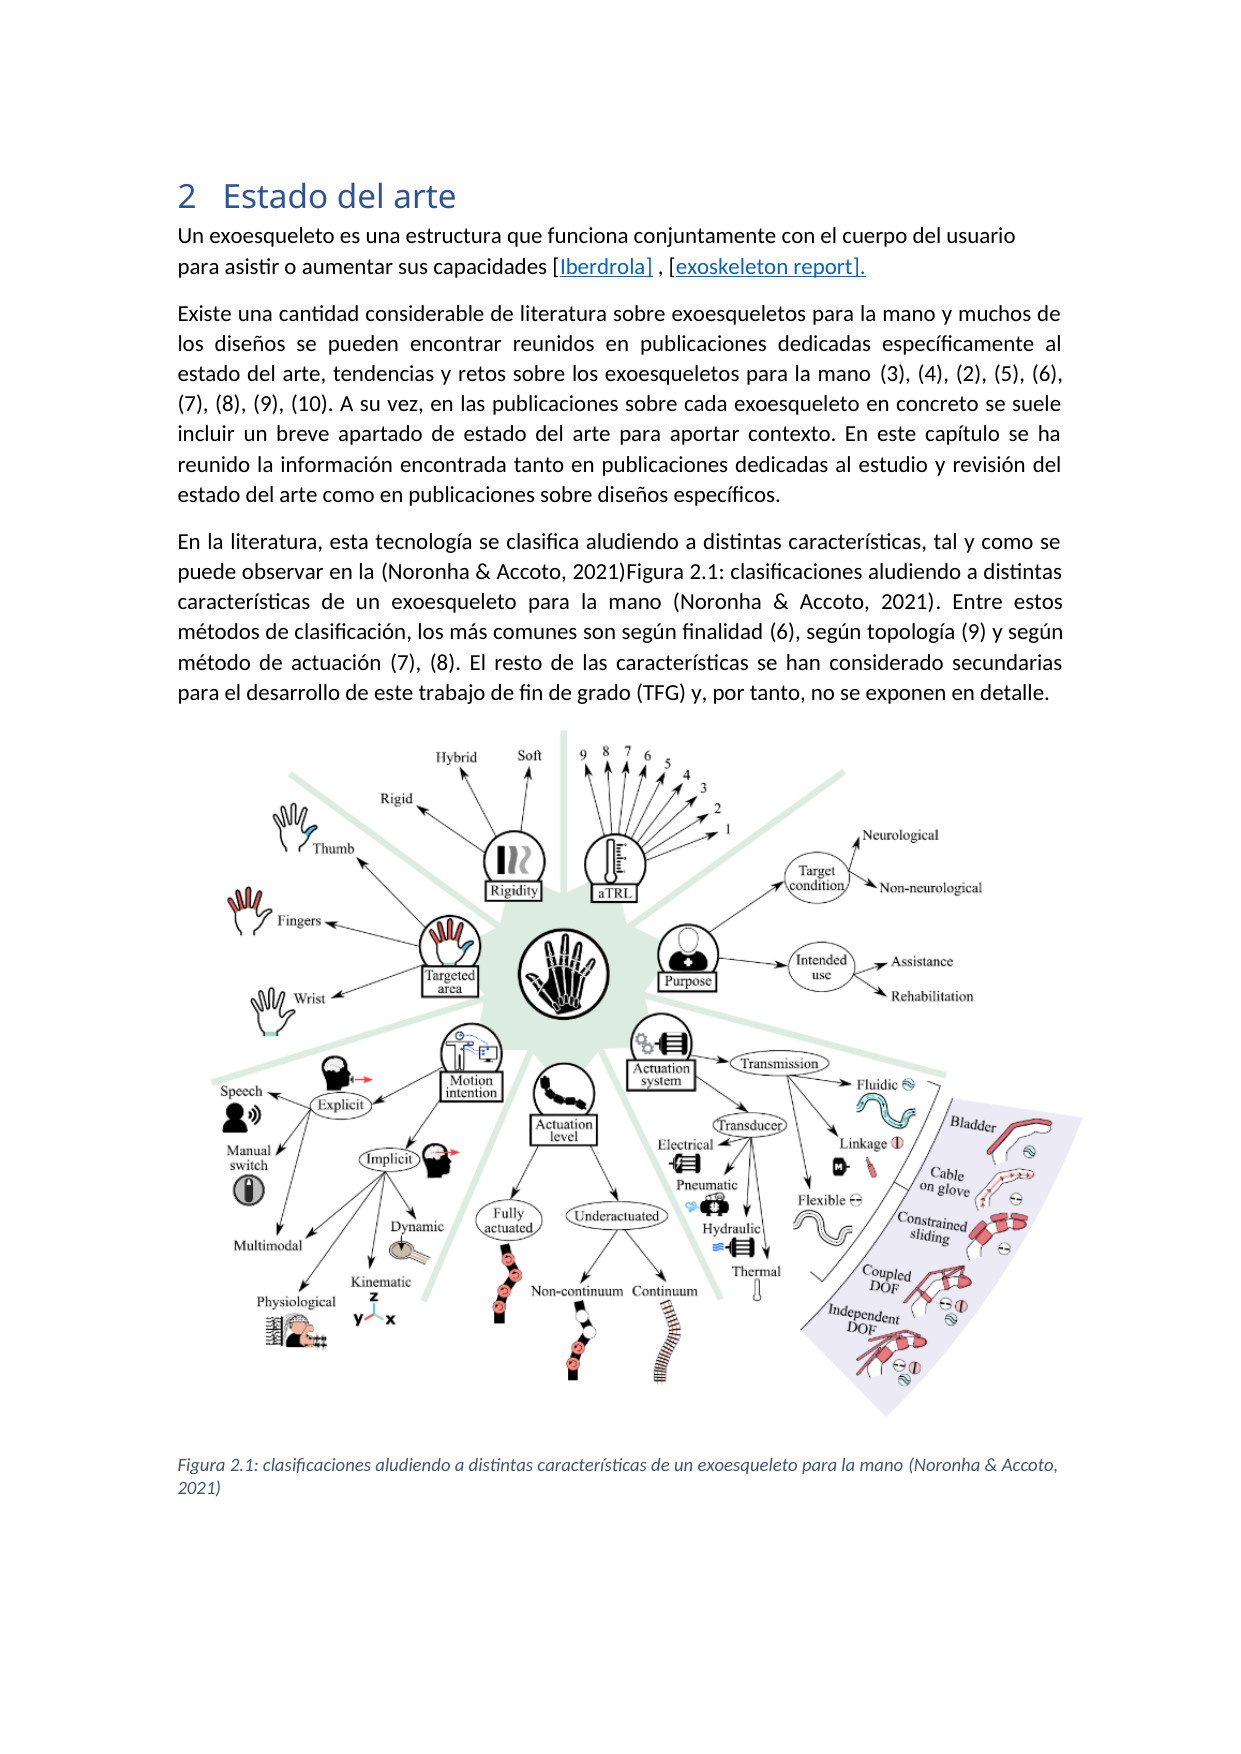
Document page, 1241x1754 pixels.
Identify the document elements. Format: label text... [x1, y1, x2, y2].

picture [177, 724, 1091, 1435]
text Un exoesqueleto es una estructura que funciona conjuntamente con el cuerpo del usuario para asistir o aumentar sus capacidades [Iberdrola] , [exoskeleton report]. [177, 222, 1063, 280]
text En la literatura, esta tecnología se clasifica aludiendo a distintas características, tal y como se puede observar en la Figura 2.1: clasificaciones aludiendo a distintas características de un exoesqueleto para la mano . Entre estos métodos de clasificación, los más comunes son según finalidad , según topología y según método de actuación , . El resto de las características se han considerado secundarias para el desarrollo de este trabajo de fin de grado (TFG) y, por tanto, no se exponen en detalle. [177, 527, 1063, 706]
text Figura 2.1: clasificaciones aludiendo a distintas características de un exoesqueleto para la mano [177, 1453, 1063, 1499]
subtitle Estado del arte [177, 173, 1063, 218]
text Existe una cantidad considerable de literatura sobre exoesqueletos para la mano y muchos de los diseños se pueden encontrar reunidos en publicaciones dedicadas específicamente al estado del arte, tendencias y retos sobre los exoesqueletos para la mano , , , , , , , , . A su vez, en las publicaciones sobre cada exoesqueleto en concreto se suele incluir un breve apartado de estado del arte para aportar contexto. En este capítulo se ha reunido la información encontrada tanto en publicaciones dedicadas al estudio y revisión del estado del arte como en publicaciones sobre diseños específicos. [177, 299, 1063, 508]
